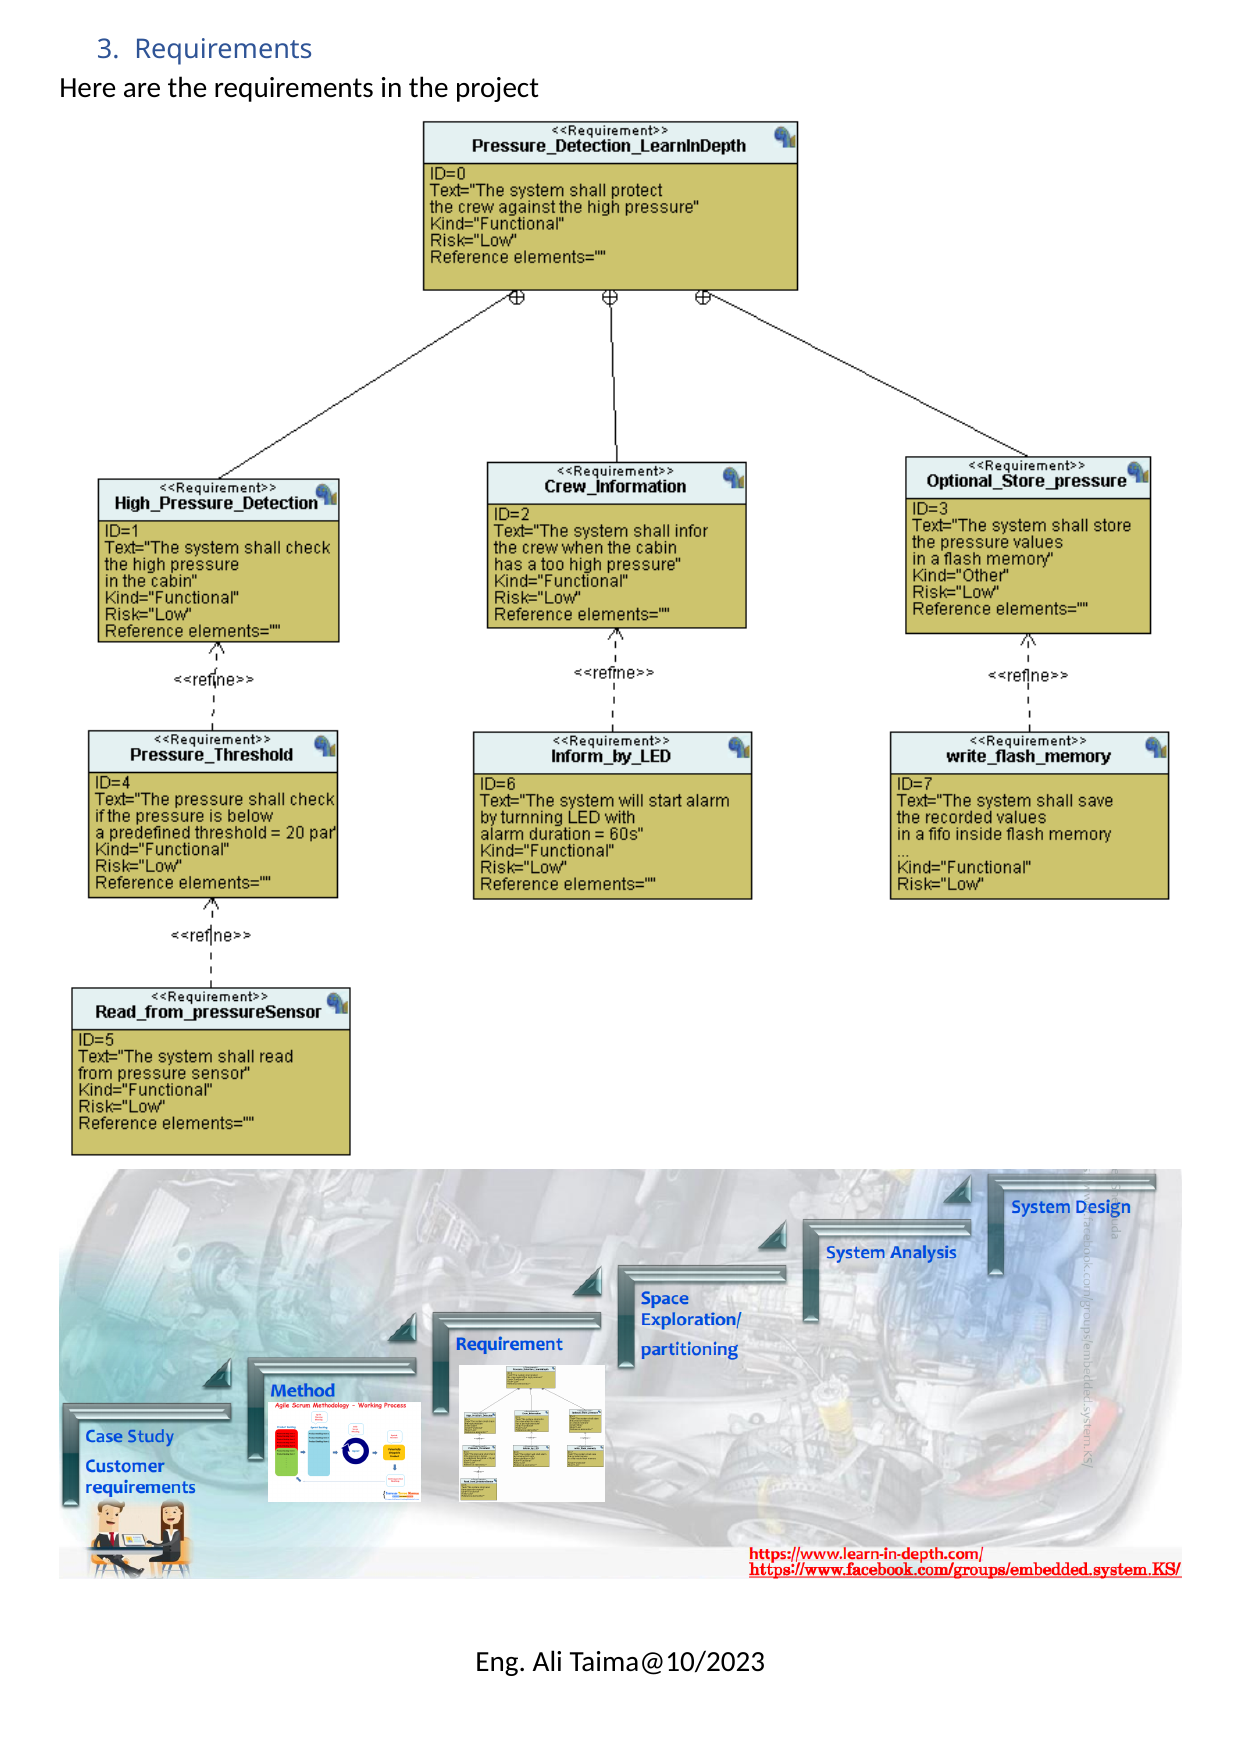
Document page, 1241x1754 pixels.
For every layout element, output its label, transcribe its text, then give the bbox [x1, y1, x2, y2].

subtitle Requirements [97, 29, 1181, 66]
text Here are the requirements in the project [59, 69, 1181, 105]
picture [59, 113, 1182, 1579]
